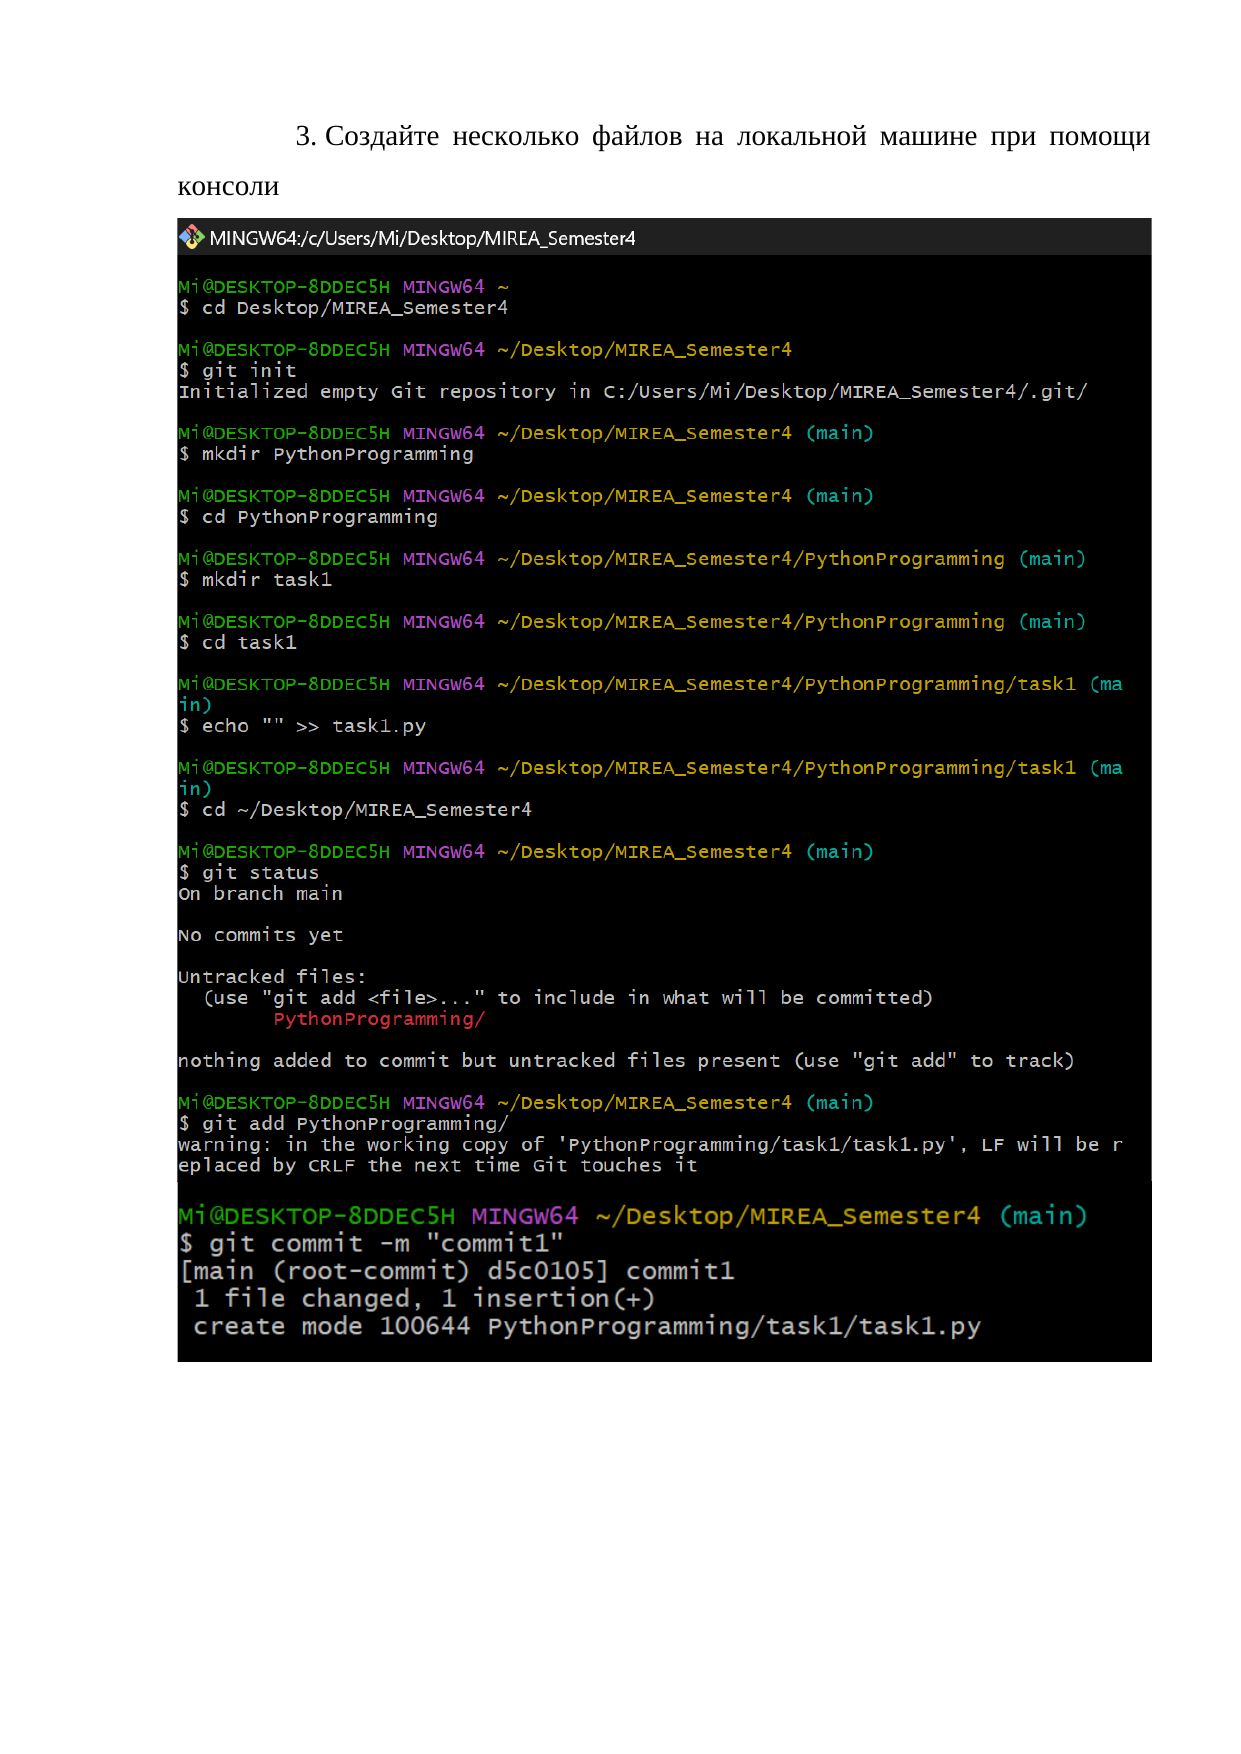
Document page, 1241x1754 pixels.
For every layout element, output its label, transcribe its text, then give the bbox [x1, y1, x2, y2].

picture [177, 218, 1152, 1362]
list Создайте несколько файлов на локальной машине при помощи консоли [177, 118, 1152, 202]
